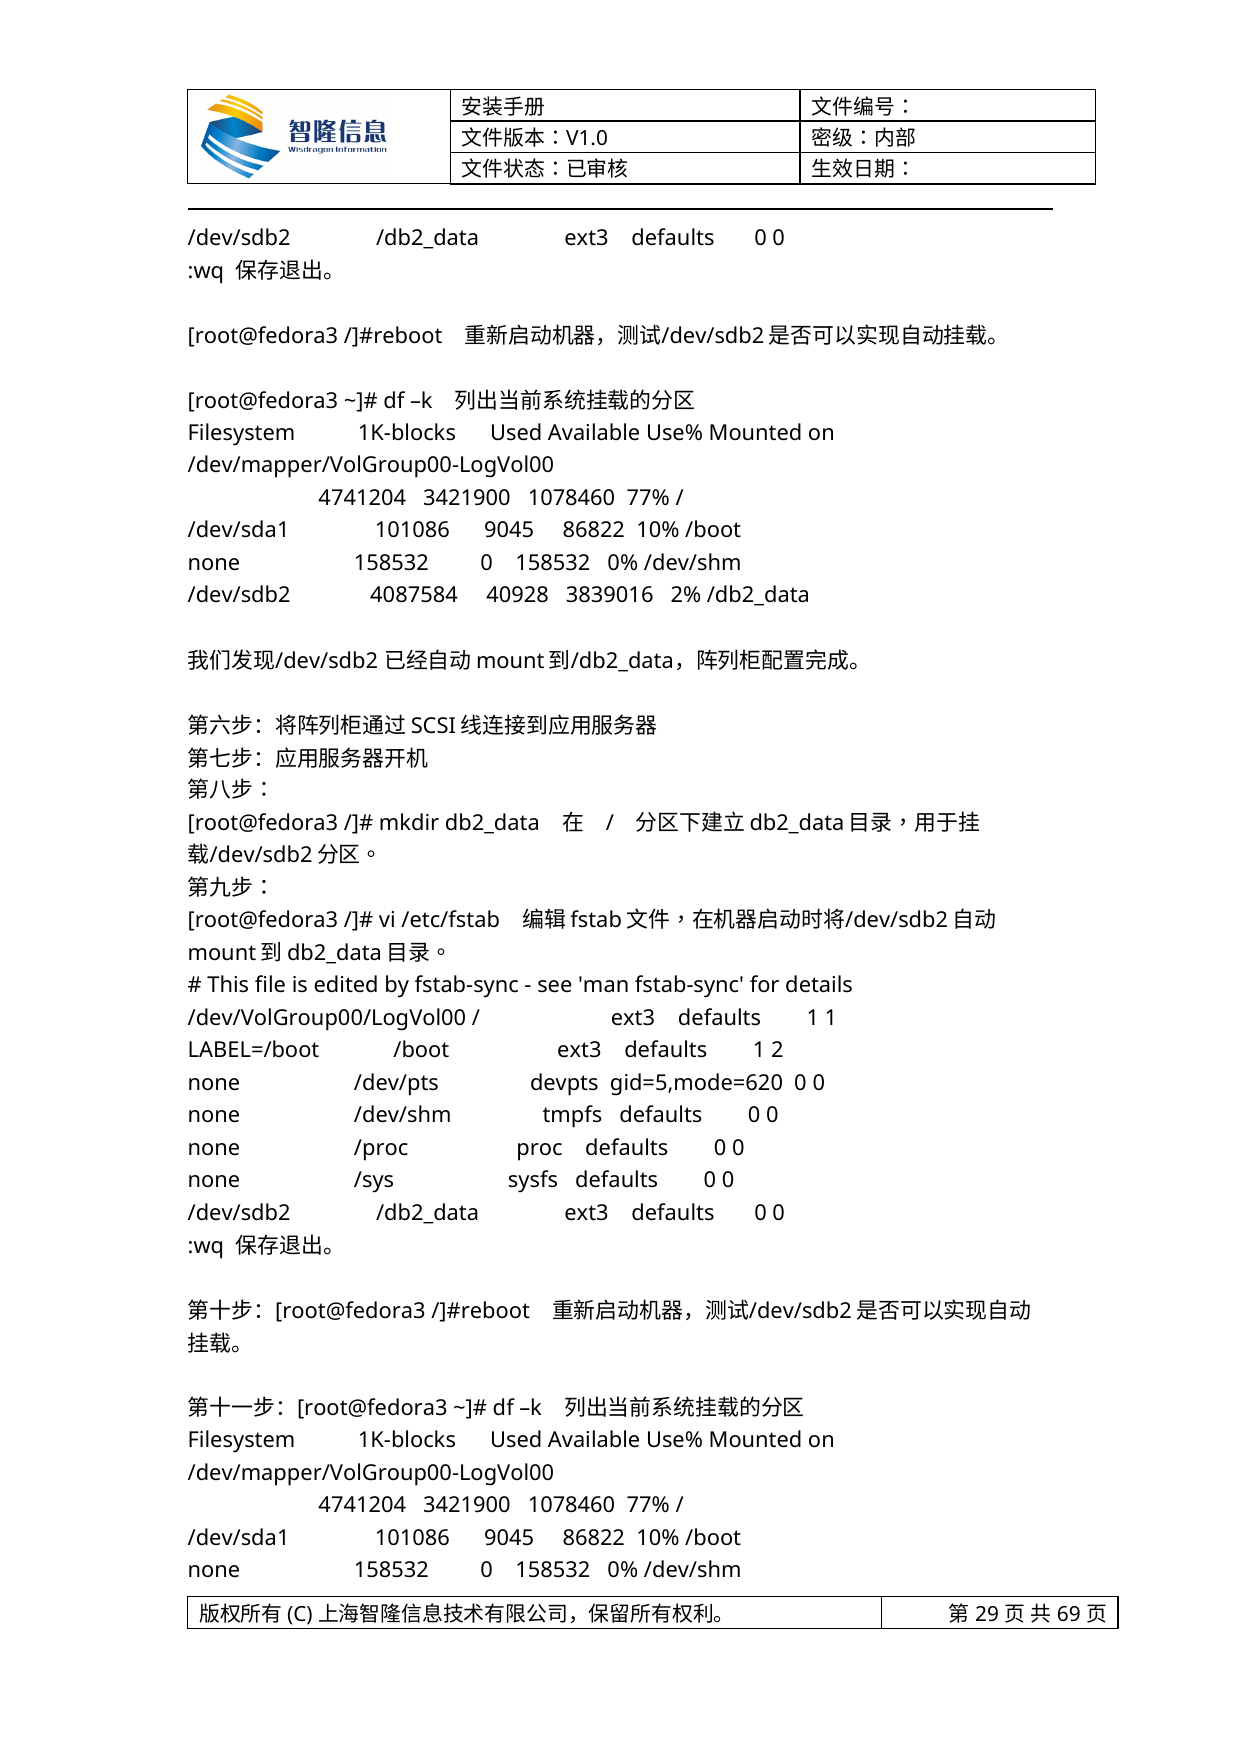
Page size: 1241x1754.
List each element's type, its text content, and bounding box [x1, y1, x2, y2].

text [root@fedora3 /]# mkdir db2_data 在 / 分区下建立db2_data目录，用于挂载/dev/sdb2分区。 [187, 805, 1053, 870]
text /dev/sdb2 /db2_data ext3 defaults 0 0 [187, 1195, 1053, 1228]
text [root@fedora3 /]# vi /etc/fstab 编辑fstab文件，在机器启动时将/dev/sdb2自动mount到db2_data目录。 [187, 903, 1053, 968]
text 我们发现/dev/sdb2 已经自动mount到/db2_data，阵列柜配置完成。 [187, 643, 1053, 675]
text /dev/mapper/VolGroup00-LogVol00 [187, 1455, 1053, 1488]
text /dev/sda1 101086 9045 86822 10% /boot [187, 513, 1053, 545]
text 4741204 3421900 1078460 77% / [187, 1488, 1053, 1520]
text 第六步：将阵列柜通过SCSI线连接到应用服务器 [187, 708, 1053, 740]
text 第七步：应用服务器开机 [187, 740, 1053, 773]
picture [198, 90, 388, 183]
text # This file is edited by fstab-sync - see 'man fstab-sync' for details [187, 968, 1053, 1000]
text LABEL=/boot /boot ext3 defaults 1 2 [187, 1033, 1053, 1065]
text /dev/sdb2 4087584 40928 3839016 2% /db2_data [187, 578, 1053, 610]
text none 158532 0 158532 0% /dev/shm [187, 545, 1053, 578]
text [root@fedora3 /]#reboot 重新启动机器，测试/dev/sdb2是否可以实现自动挂载。 [187, 318, 1053, 350]
text none 158532 0 158532 0% /dev/shm [187, 1553, 1053, 1585]
text 第九步： [187, 870, 1053, 903]
text Filesystem 1K-blocks Used Available Use% Mounted on [187, 1423, 1053, 1455]
text /dev/sdb2 /db2_data ext3 defaults 0 0 [187, 220, 1053, 253]
text 4741204 3421900 1078460 77% / [187, 480, 1053, 513]
text none /dev/pts devpts gid=5,mode=620 0 0 [187, 1065, 1053, 1098]
text /dev/mapper/VolGroup00-LogVol00 [187, 448, 1053, 480]
text none /sys sysfs defaults 0 0 [187, 1163, 1053, 1195]
text /dev/sda1 101086 9045 86822 10% /boot [187, 1520, 1053, 1553]
text [root@fedora3 ~]# df –k 列出当前系统挂载的分区 [187, 383, 1053, 415]
text none /proc proc defaults 0 0 [187, 1130, 1053, 1163]
text 第十步：[root@fedora3 /]#reboot 重新启动机器，测试/dev/sdb2是否可以实现自动挂载。 [187, 1293, 1053, 1358]
text none /dev/shm tmpfs defaults 0 0 [187, 1098, 1053, 1130]
text /dev/VolGroup00/LogVol00 / ext3 defaults 1 1 [187, 1000, 1053, 1033]
text 第十一步：[root@fedora3 ~]# df –k 列出当前系统挂载的分区 [187, 1390, 1053, 1423]
text 第八步： [187, 773, 1053, 805]
text :wq 保存退出。 [187, 1228, 1053, 1260]
text Filesystem 1K-blocks Used Available Use% Mounted on [187, 415, 1053, 448]
text :wq 保存退出。 [187, 253, 1053, 285]
